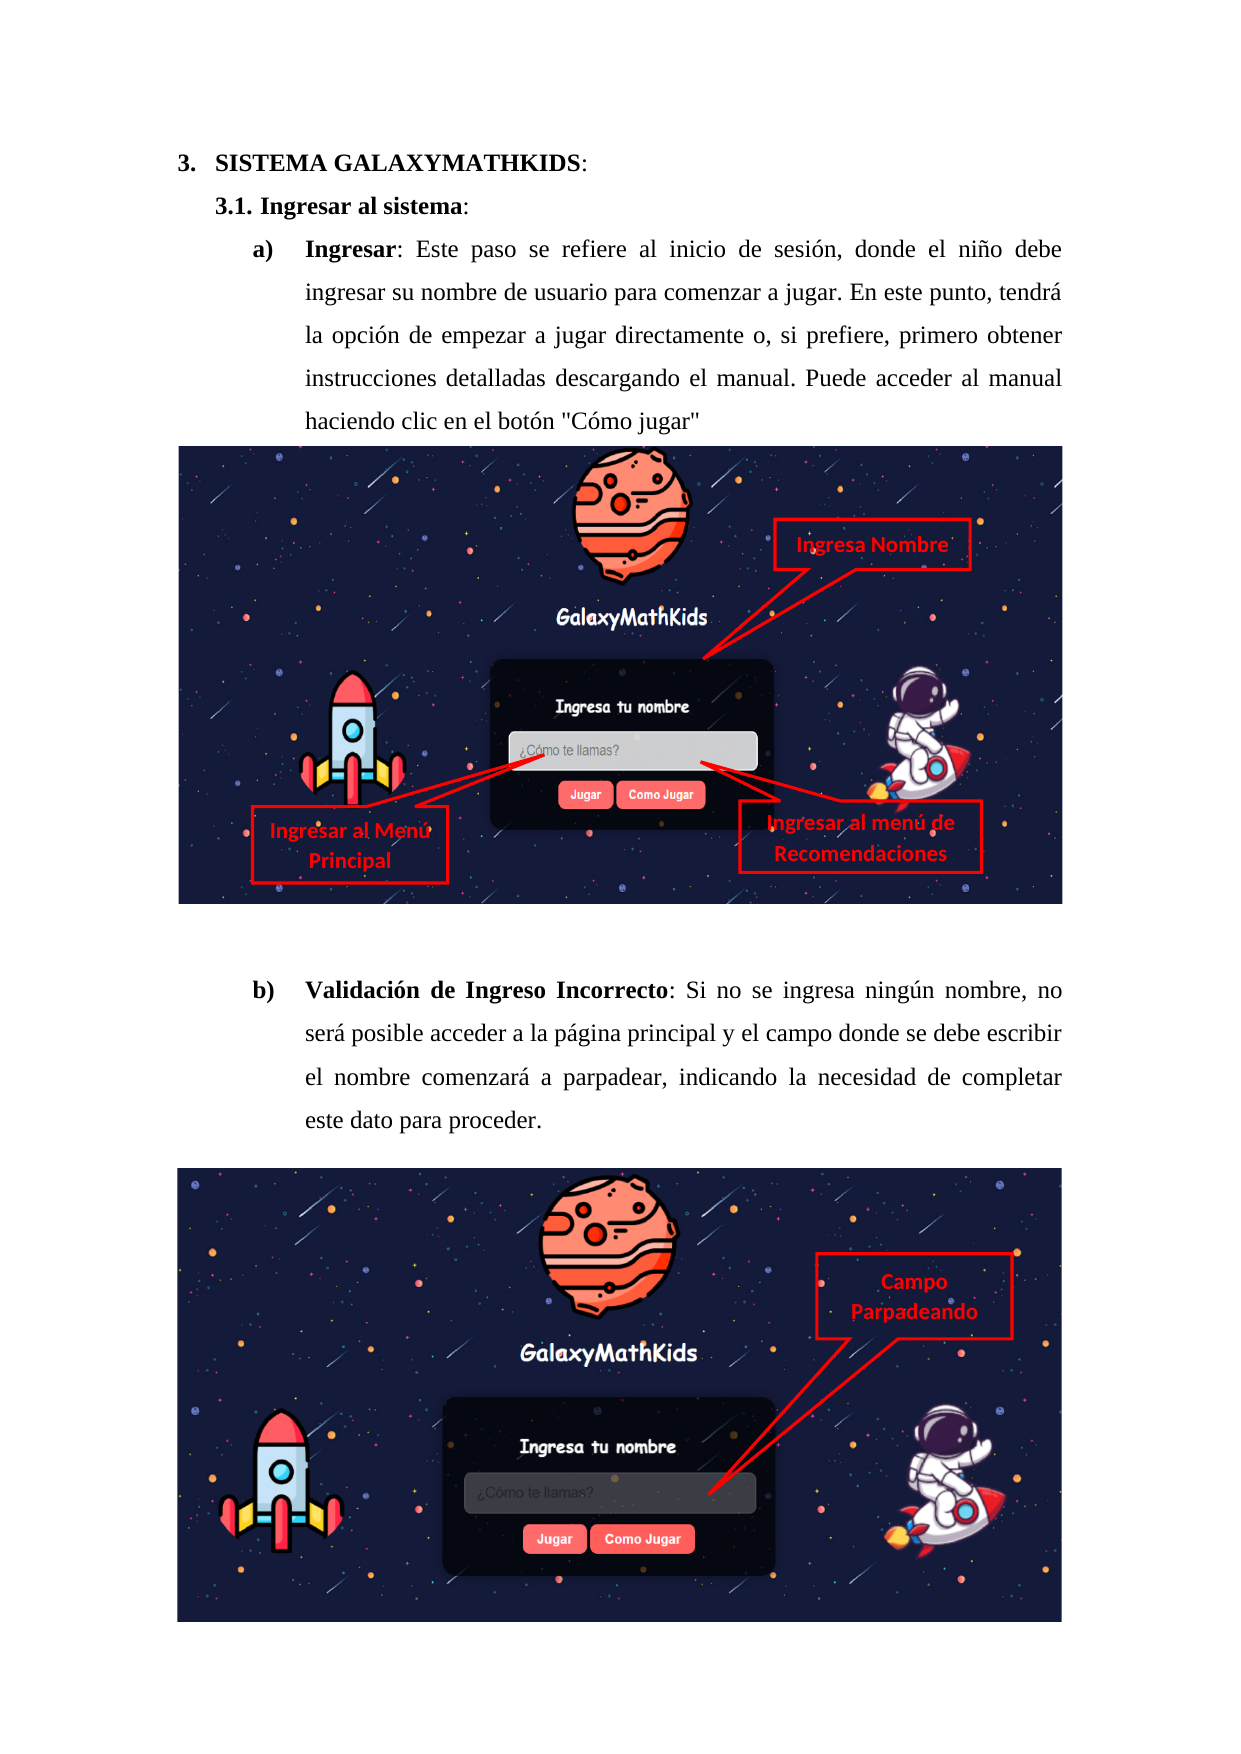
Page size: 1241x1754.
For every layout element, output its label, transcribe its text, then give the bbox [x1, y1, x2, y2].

list SISTEMA GALAXYMATHKIDS: [177, 148, 1063, 176]
picture [178, 446, 1063, 904]
list Validación de Ingreso Incorrecto: Si no se ingresa ningún nombre, no será posible acceder a la página principal y el campo donde se debe escribir el nombre comenzará a parpadear, indicando la necesidad de completar este dato para proceder. [252, 975, 1063, 1133]
list Ingresar al sistema: [215, 191, 1063, 219]
list Ingresar: Este paso se refiere al inicio de sesión, donde el niño debe ingresar su nombre de usuario para comenzar a jugar. En este punto, tendrá la opción de empezar a jugar directamente o, si prefiere, primero obtener instrucciones detalladas descargando el manual. Puede acceder al manual haciendo clic en el botón "Cómo jugar" [252, 234, 1063, 435]
picture [177, 1168, 1062, 1622]
